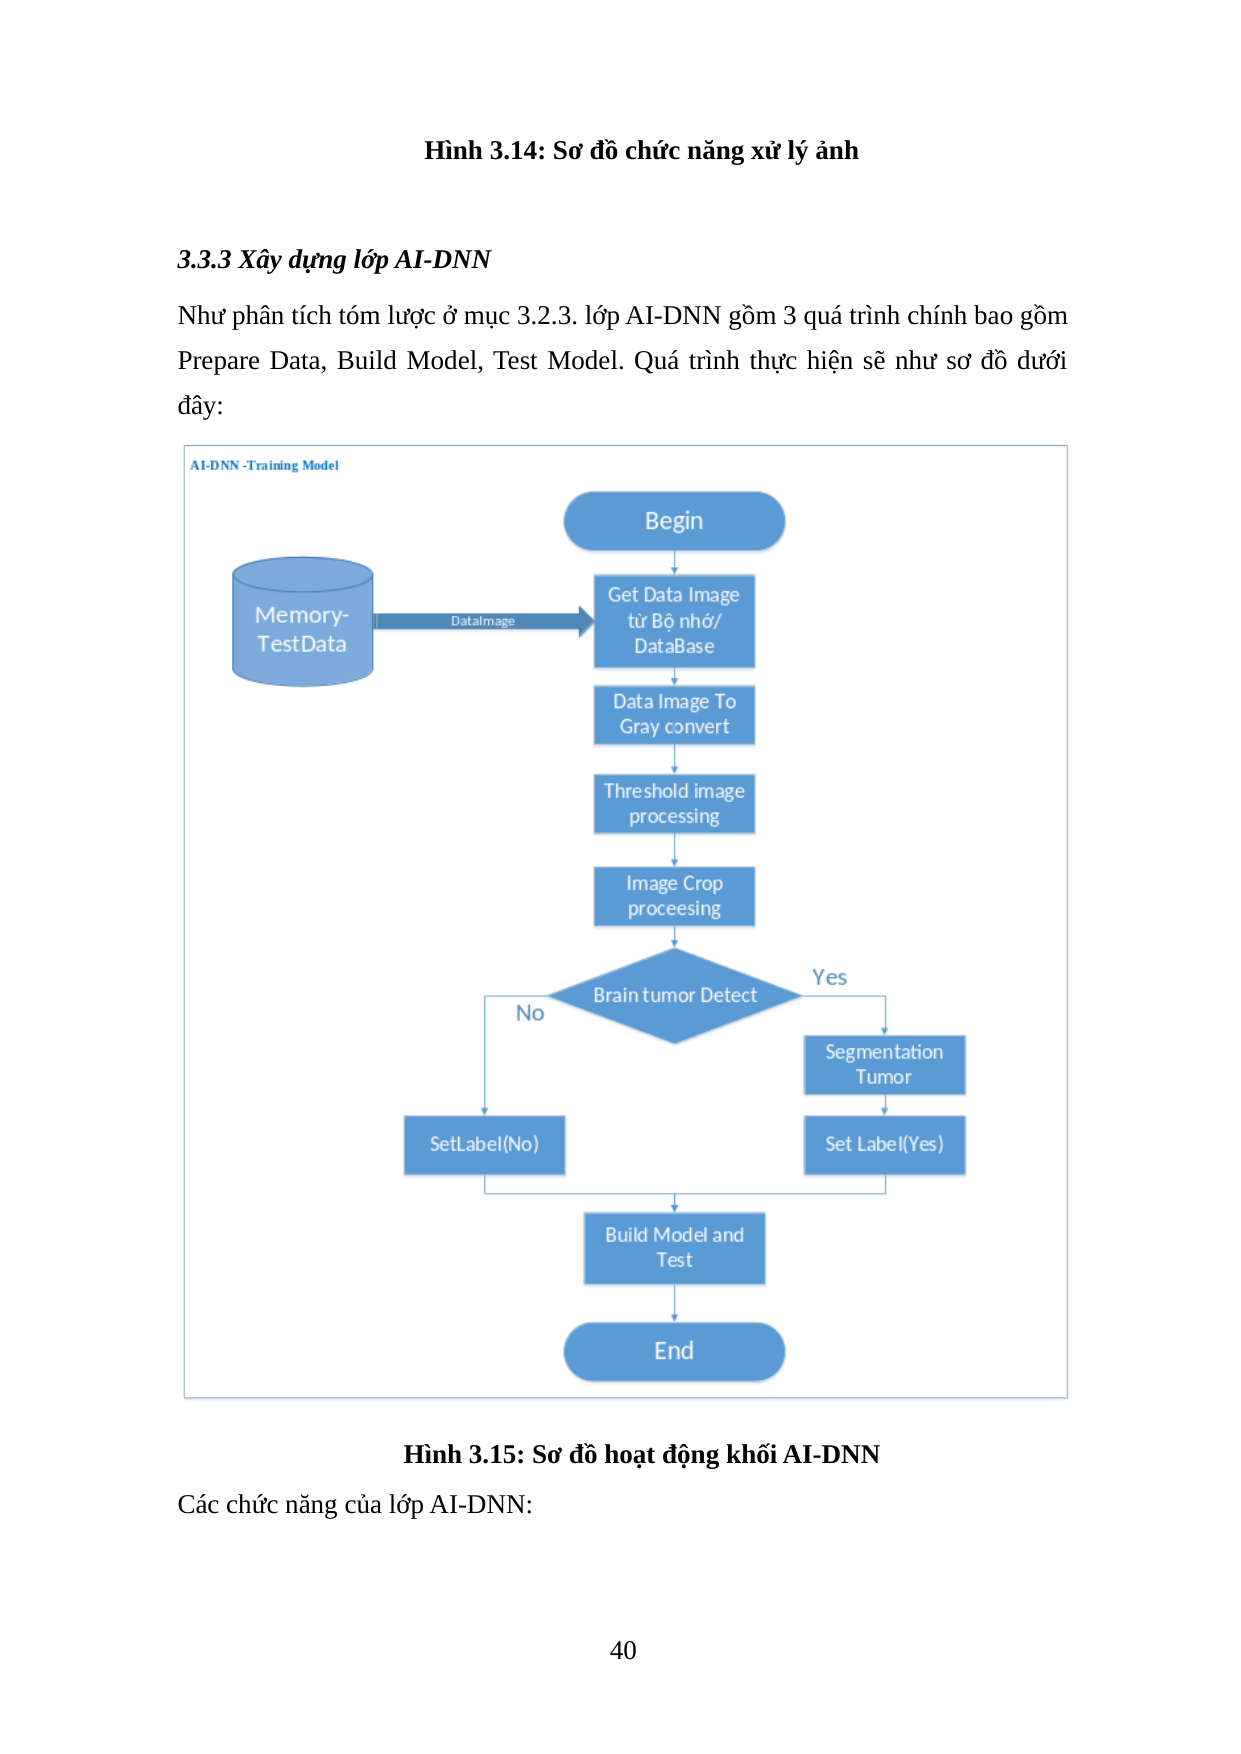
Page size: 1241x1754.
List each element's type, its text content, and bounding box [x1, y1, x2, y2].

text Hình 3.15: Sơ đồ hoạt động khối AI-DNN [177, 1436, 1069, 1473]
text Như phân tích tóm lược ở mục 3.2.3. lớp AI-DNN gồm 3 quá trình chính bao gồm Prepare Data, Build Model, Test Model. Quá trình thực hiện sẽ như sơ đồ dưới đây: [177, 296, 1069, 423]
text Các chức năng của lớp AI-DNN: [177, 1486, 1069, 1523]
subtitle Xây dựng lớp AI-DNN [177, 239, 1069, 277]
text Hình 3.14: Sơ đồ chức năng xử lý ảnh [177, 131, 1069, 169]
